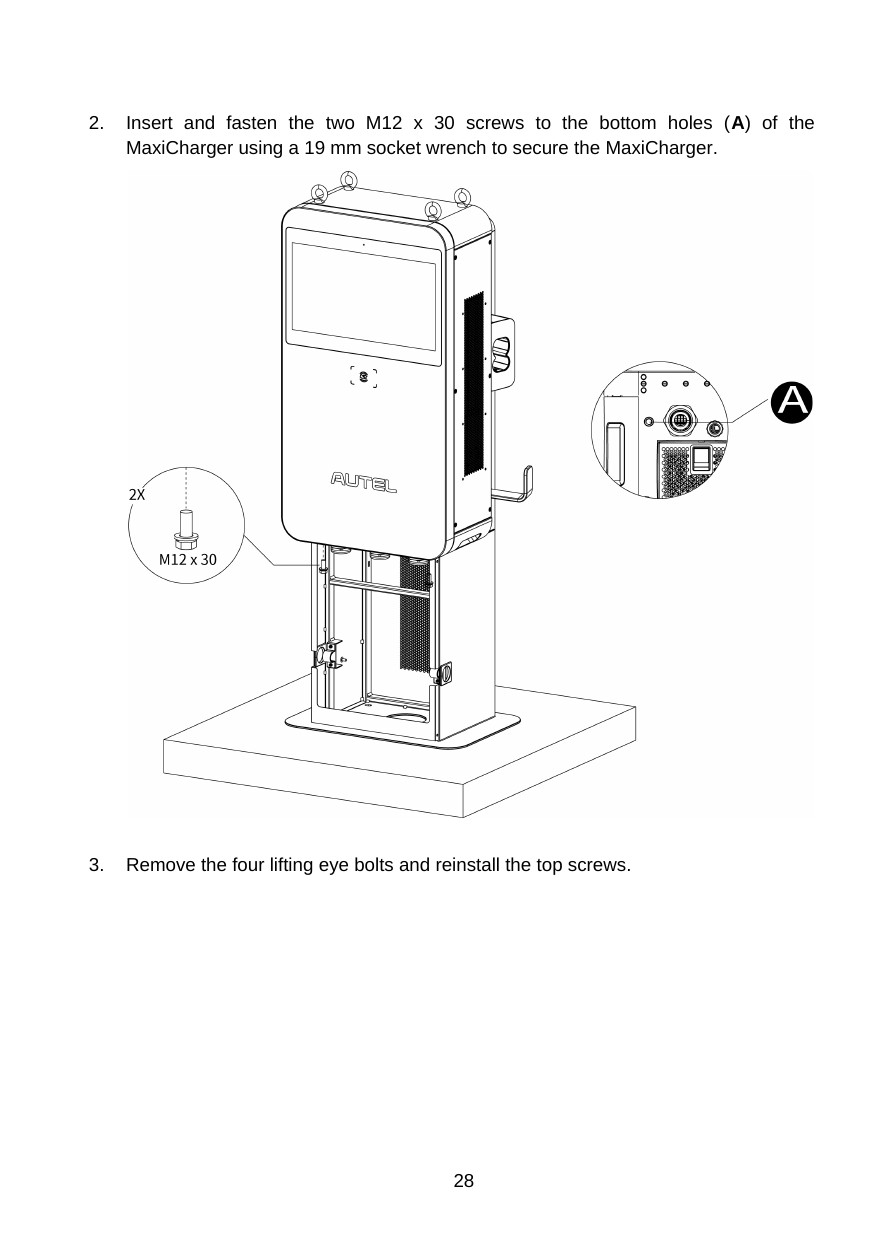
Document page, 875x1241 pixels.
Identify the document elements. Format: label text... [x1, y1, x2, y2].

picture [128, 171, 813, 818]
list Remove the four lifting eye bolts and reinstall the top screws. [89, 852, 815, 877]
list Insert and fasten the two M12 x 30 screws to the bottom holes (A) of the MaxiCharger using a 19 mm socket wrench to secure the MaxiCharger. [89, 109, 815, 159]
